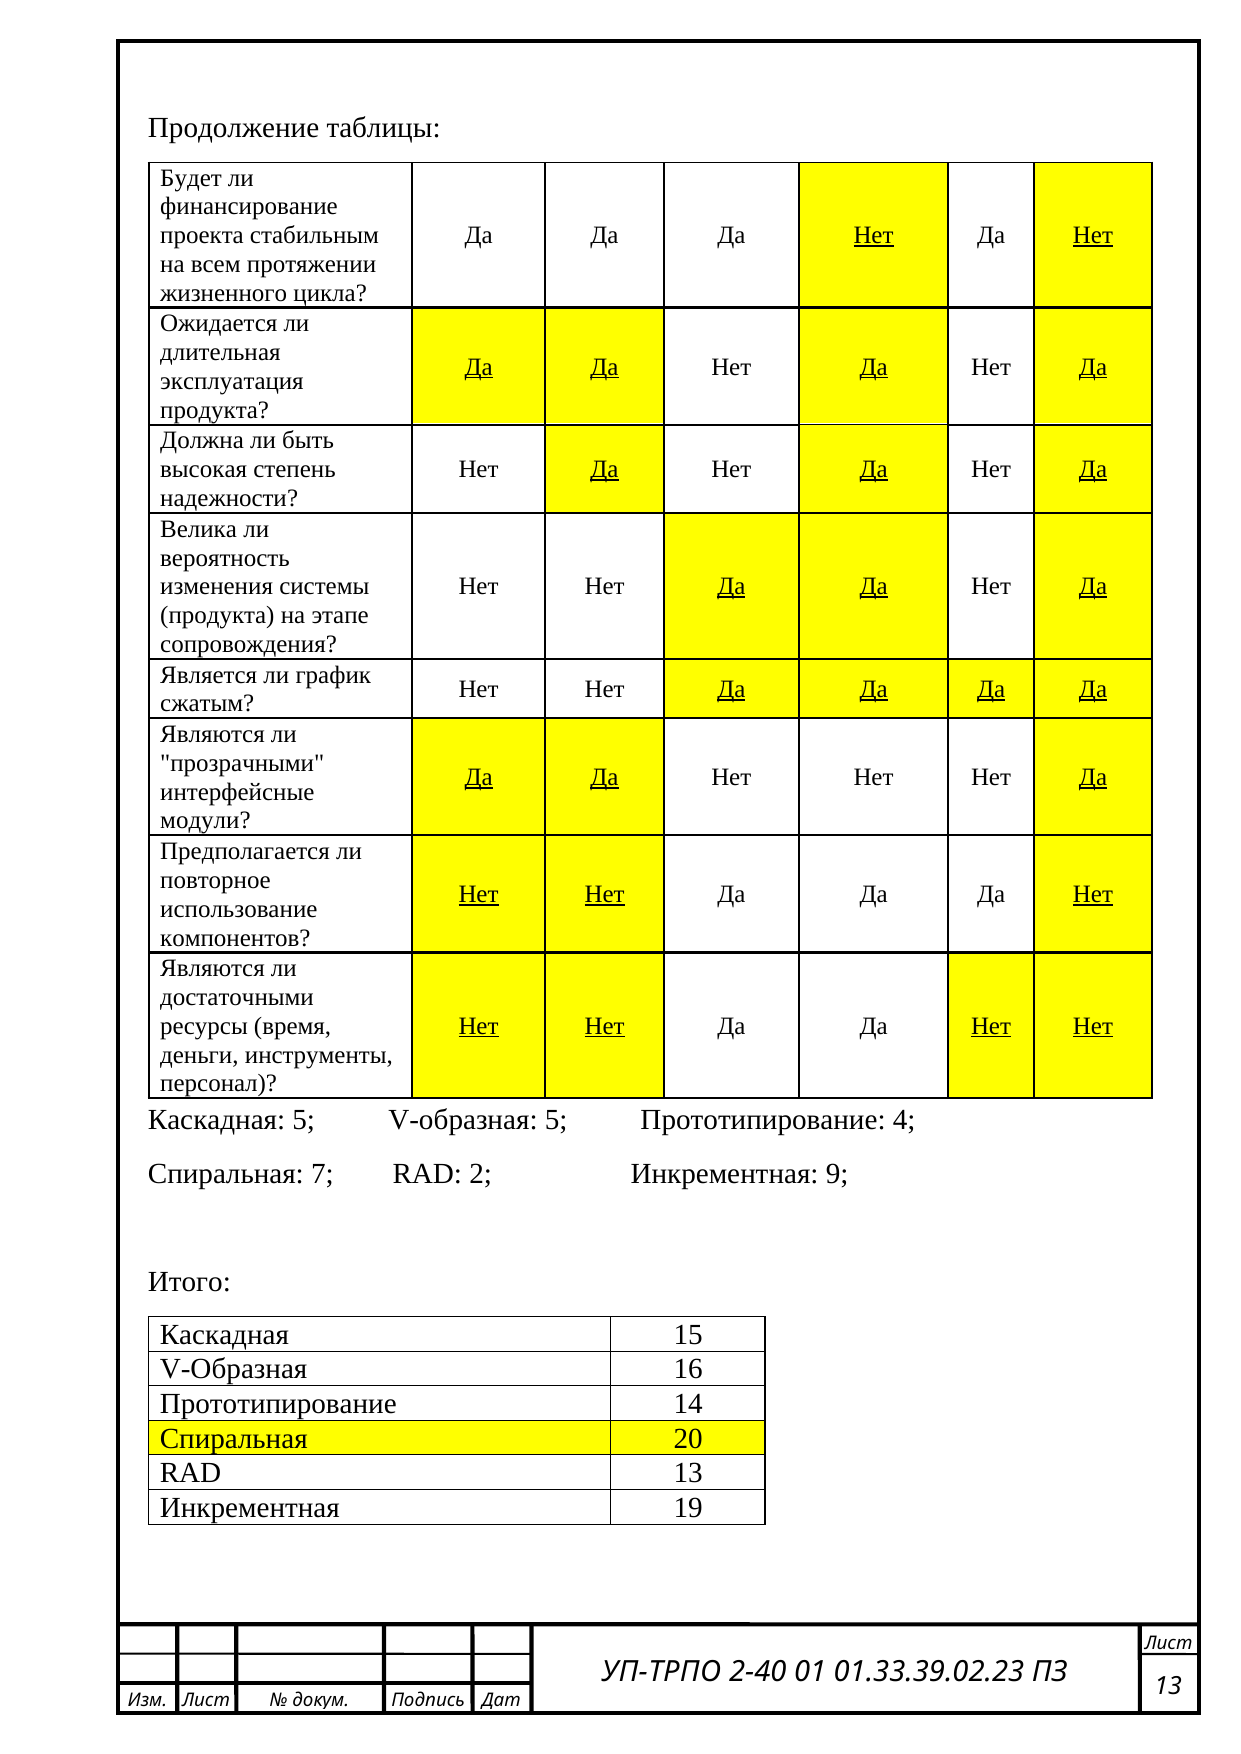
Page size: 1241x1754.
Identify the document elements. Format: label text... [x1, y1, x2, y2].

table_cell Нет [800, 719, 947, 834]
table_cell Да [800, 836, 947, 951]
table_cell Спиральная [149, 1421, 610, 1454]
table_cell Ожидается ли длительная эксплуатация продукта? [150, 309, 411, 423]
table_header Каскадная [149, 1317, 610, 1351]
table_cell Предполагается ли повторное использование компонентов? [150, 836, 411, 951]
table_cell Да [800, 309, 947, 423]
table_cell Инкрементная [149, 1490, 610, 1523]
table_cell Да [546, 309, 663, 423]
table_cell 20 [611, 1421, 764, 1454]
table_header Да [665, 163, 798, 306]
table_cell Да [546, 426, 663, 512]
table_cell Нет [413, 426, 544, 512]
table_cell 14 [611, 1386, 764, 1420]
table_cell Да [800, 660, 947, 717]
table_cell Нет [546, 836, 663, 951]
table_cell Да [1035, 309, 1151, 423]
text Спиральная: 7; RAD: 2; Инкрементная: 9; [148, 1153, 1175, 1191]
table_header Нет [800, 163, 947, 306]
table_cell Прототипирование [149, 1386, 610, 1420]
table_cell Да [949, 660, 1033, 717]
table_cell 13 [611, 1455, 764, 1489]
table_header Да [949, 163, 1033, 306]
table_cell Да [1035, 426, 1151, 512]
table_cell Нет [1035, 954, 1151, 1097]
table_cell Нет [665, 309, 798, 423]
table_cell Нет [949, 514, 1033, 658]
text Каскадная: 5; V-образная: 5; Прототипирование: 4; [148, 1099, 1175, 1137]
table_cell Нет [1035, 836, 1151, 951]
table_cell Да [1035, 660, 1151, 717]
table_cell V-Образная [149, 1352, 610, 1385]
table_cell Да [413, 719, 544, 834]
table_cell Должна ли быть высокая степень надежности? [150, 426, 411, 512]
table_cell Нет [665, 719, 798, 834]
table_cell Нет [413, 514, 544, 658]
table_header Да [546, 163, 663, 306]
table_header Нет [1035, 163, 1151, 306]
table_cell RAD [149, 1455, 610, 1489]
table_cell Да [1035, 514, 1151, 658]
table_cell Нет [665, 426, 798, 512]
table_cell Являются ли достаточными ресурсы (время, деньги, инструменты, персонал)? [150, 954, 411, 1097]
table_cell Нет [949, 954, 1033, 1097]
table_cell 16 [611, 1352, 764, 1385]
table_cell Нет [949, 719, 1033, 834]
table_header 15 [611, 1317, 764, 1351]
table_cell Нет [949, 426, 1033, 512]
table_cell Да [800, 514, 947, 658]
table_cell Да [1035, 719, 1151, 834]
table_header Будет ли финансирование проекта стабильным на всем протяжении жизненного цикла? [150, 163, 411, 306]
text Итого: [148, 1262, 1175, 1299]
table_cell Да [665, 514, 798, 658]
table_header Да [413, 163, 544, 306]
table_cell Нет [546, 514, 663, 658]
table_cell Нет [949, 309, 1033, 423]
table_cell Нет [413, 954, 544, 1097]
table_cell Да [800, 425, 947, 512]
table_cell 19 [611, 1490, 764, 1523]
table_cell Да [665, 954, 798, 1097]
table_cell Да [413, 309, 544, 423]
table_cell Велика ли вероятность изменения системы (продукта) на этапе сопровождения? [150, 514, 411, 658]
table_cell Да [800, 954, 947, 1097]
table_cell Да [949, 836, 1033, 951]
table_cell Да [665, 660, 798, 717]
table_cell Нет [546, 660, 663, 717]
text Продолжение таблицы: [148, 107, 1175, 145]
table_cell Нет [413, 660, 544, 717]
table_cell Да [546, 719, 663, 834]
table_cell Нет [413, 836, 544, 951]
table_cell Да [665, 836, 798, 951]
table_cell Являются ли "прозрачными" интерфейсные модули? [150, 719, 411, 834]
table_cell Является ли график сжатым? [150, 660, 411, 717]
table_cell Нет [546, 954, 663, 1097]
